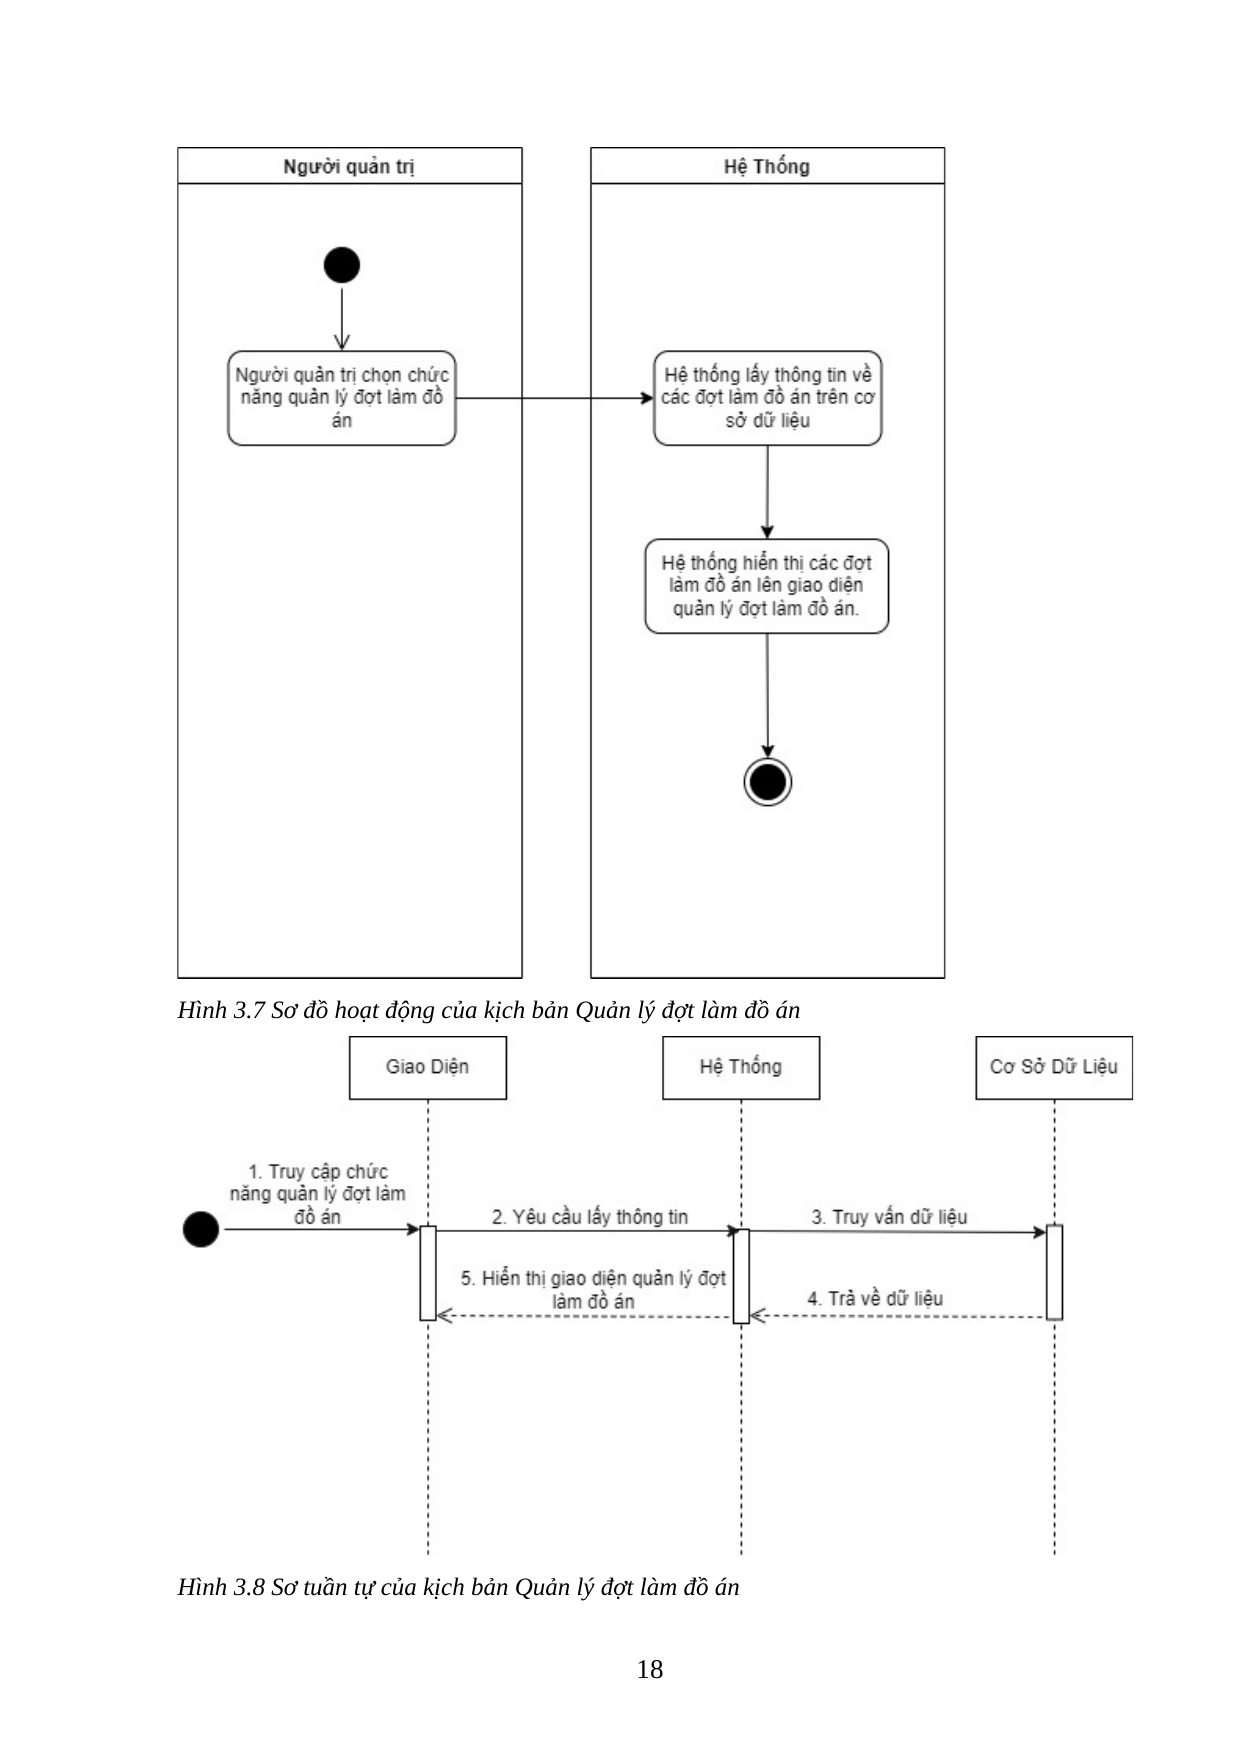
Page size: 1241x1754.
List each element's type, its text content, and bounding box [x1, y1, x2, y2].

picture [177, 147, 946, 979]
picture [177, 1036, 1134, 1555]
